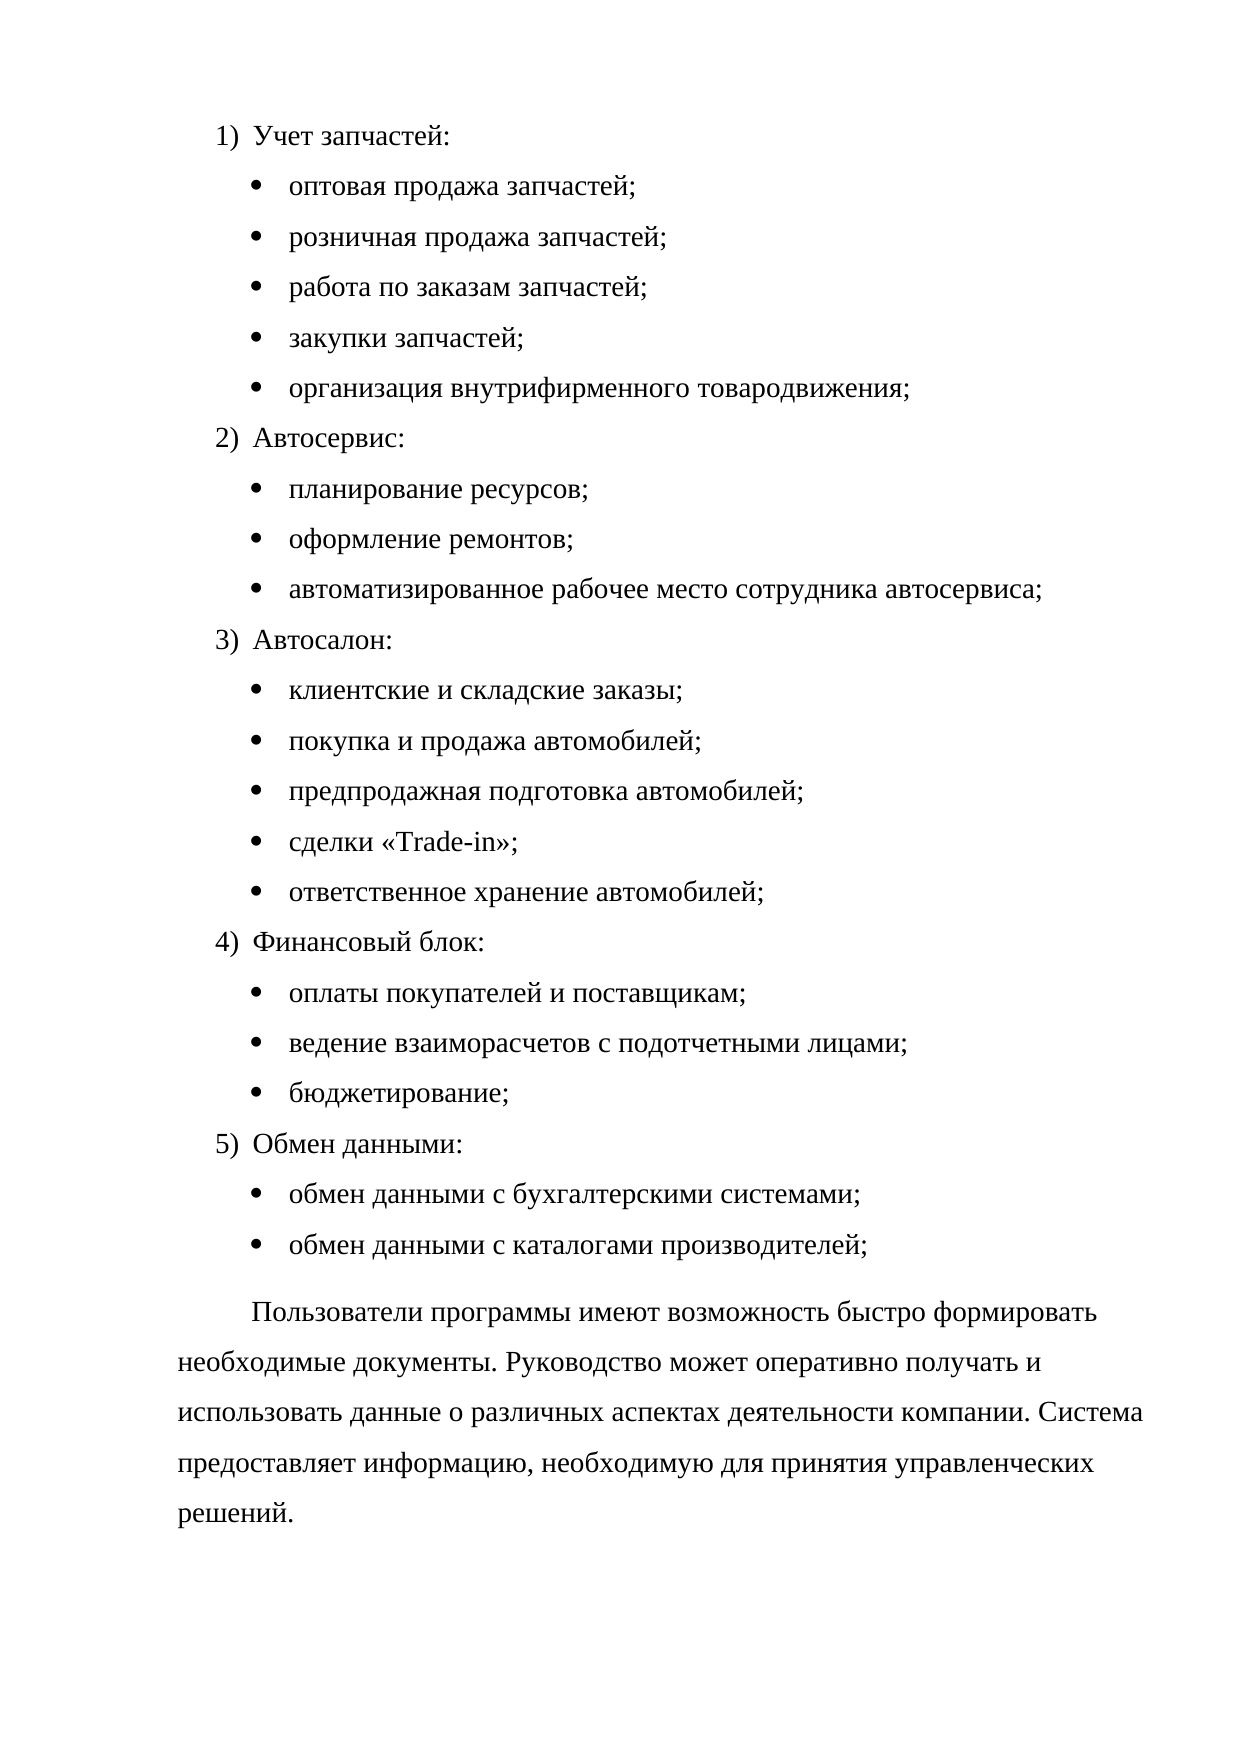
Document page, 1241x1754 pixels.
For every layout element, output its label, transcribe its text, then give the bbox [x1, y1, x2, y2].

list клиентские и складские заказы; [251, 672, 1152, 706]
list организация внутрифирменного товародвижения; [251, 370, 1152, 404]
list обмен данными с бухгалтерскими системами; [251, 1176, 1152, 1210]
list ответственное хранение автомобилей; [251, 874, 1152, 908]
list оплаты покупателей и поставщикам; [251, 975, 1152, 1008]
list оформление ремонтов; [251, 521, 1152, 555]
list предпродажная подготовка автомобилей; [251, 773, 1152, 807]
list Автосервис: [215, 421, 1152, 454]
text Пользователи программы имеют возможность быстро формировать необходимые документы. Руководство может оперативно получать и использовать данные о различных аспектах деятельности компании. Система предоставляет информацию, необходимую для принятия управленческих решений. [177, 1294, 1152, 1529]
list Финансовый блок: [215, 924, 1152, 958]
list Автосалон: [215, 622, 1152, 656]
list закупки запчастей; [251, 320, 1152, 353]
list планирование ресурсов; [251, 471, 1152, 504]
list ведение взаиморасчетов с подотчетными лицами; [251, 1025, 1152, 1059]
list Обмен данными: [215, 1126, 1152, 1159]
list автоматизированное рабочее место сотрудника автосервиса; [251, 572, 1152, 605]
list работа по заказам запчастей; [251, 269, 1152, 303]
list покупка и продажа автомобилей; [251, 723, 1152, 756]
list розничная продажа запчастей; [251, 219, 1152, 252]
list Учет запчастей: [215, 118, 1152, 152]
list оптовая продажа запчастей; [251, 168, 1152, 202]
list бюджетирование; [251, 1076, 1152, 1109]
list обмен данными с каталогами производителей; [251, 1227, 1152, 1260]
list сделки «Trade-in»; [251, 824, 1152, 857]
